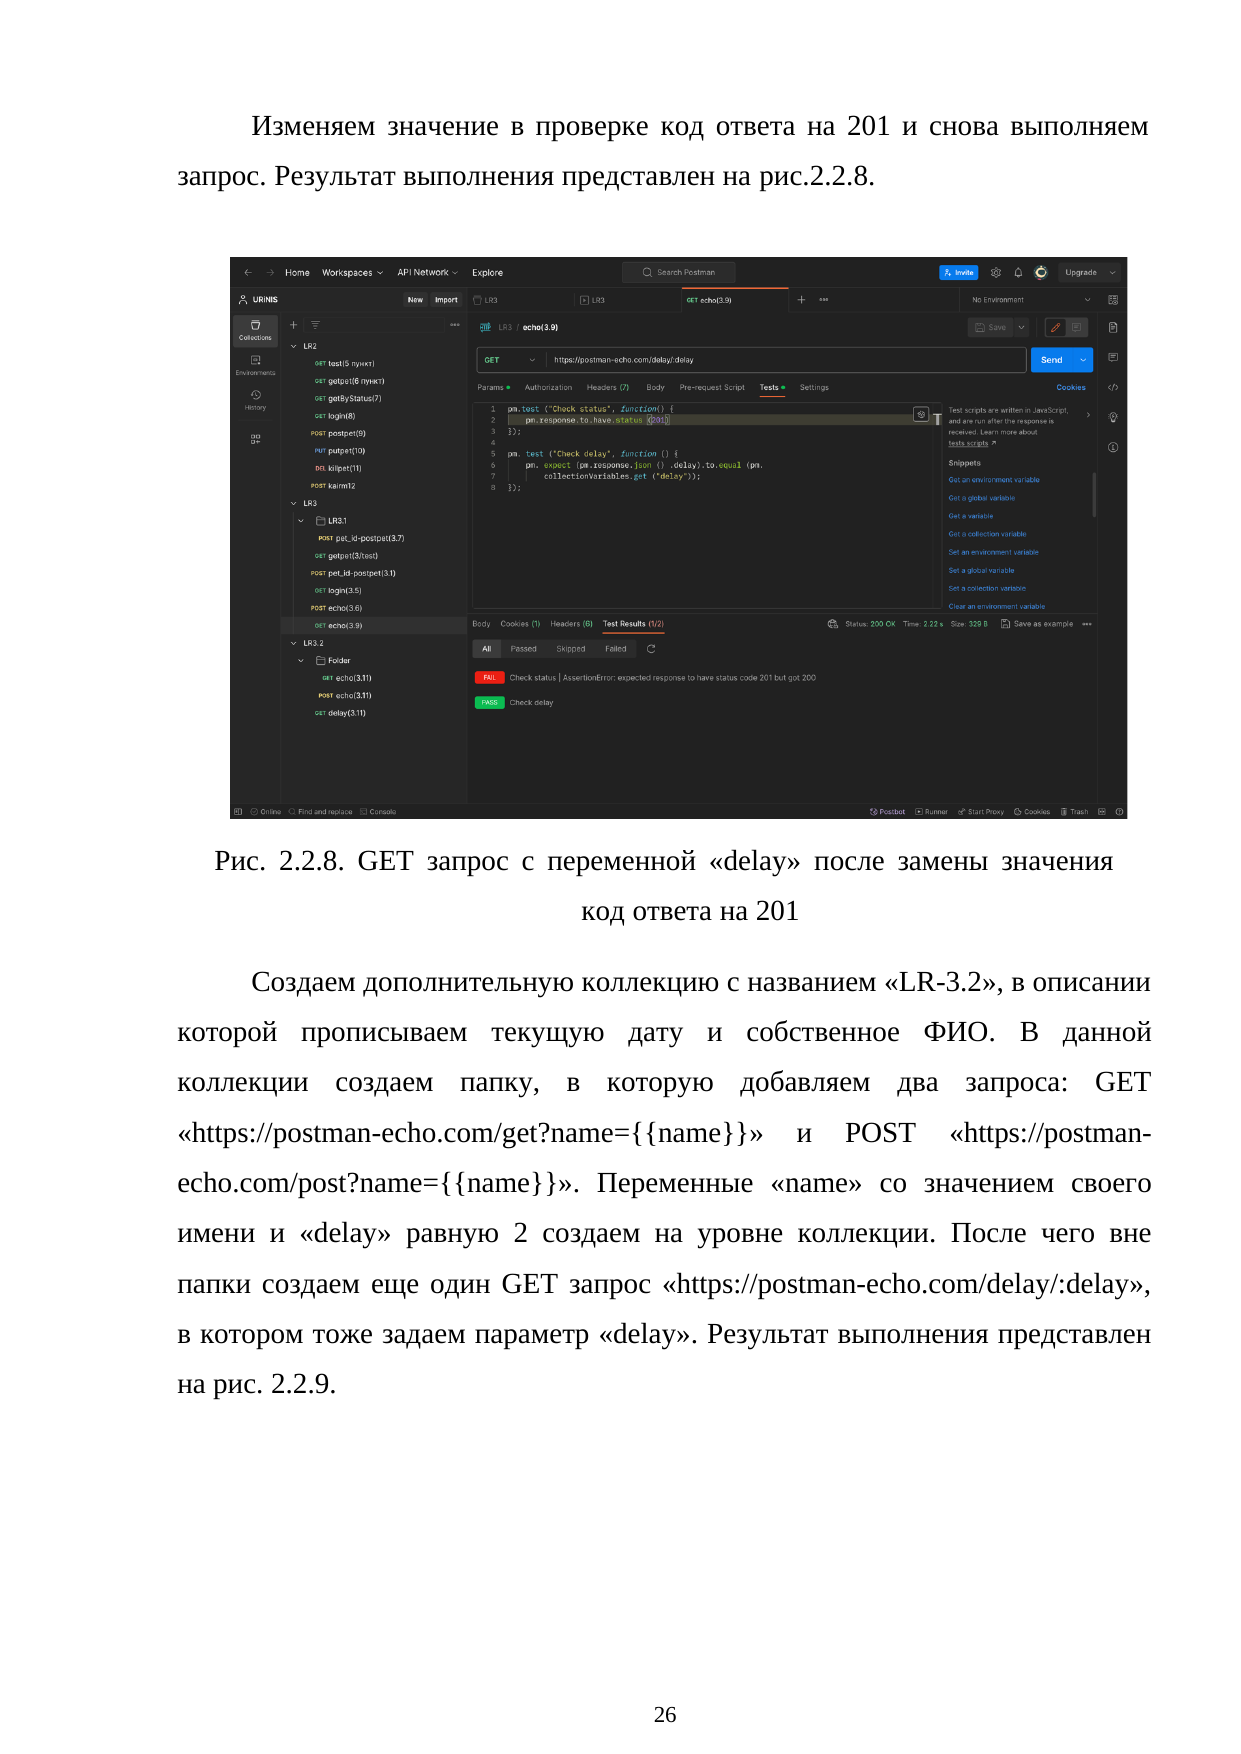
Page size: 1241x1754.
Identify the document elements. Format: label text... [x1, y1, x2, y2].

text Изменяем значение в проверке код ответа на 201 и снова выполняем запрос. Результат выполнения представлен на рис.2.2.8. [177, 108, 1173, 191]
picture [230, 257, 1128, 819]
text Создаем дополнительную коллекцию с названием «LR-3.2», в описании которой прописываем текущую дату и собственное ФИО. В данной коллекции создаем папку, в которую добавляем два запроса: GET «https://postman-echo.com/get?name={{name}}» и POST «https://postman-echo.com/post?name={{name}}». Переменные «name» со значением своего имени и «delay» равную 2 создаем на уровне коллекции. После чего вне папки создаем еще один GET запрос «https://postman-echo.com/delay/:delay», в котором тоже задаем параметр «delay». Результат выполнения представлен на рис. 2.2.9. [177, 964, 1152, 1400]
text Рис. 2.2.8. GET запрос с переменной «delay» после замены значения код ответа на 201 [214, 843, 1114, 926]
